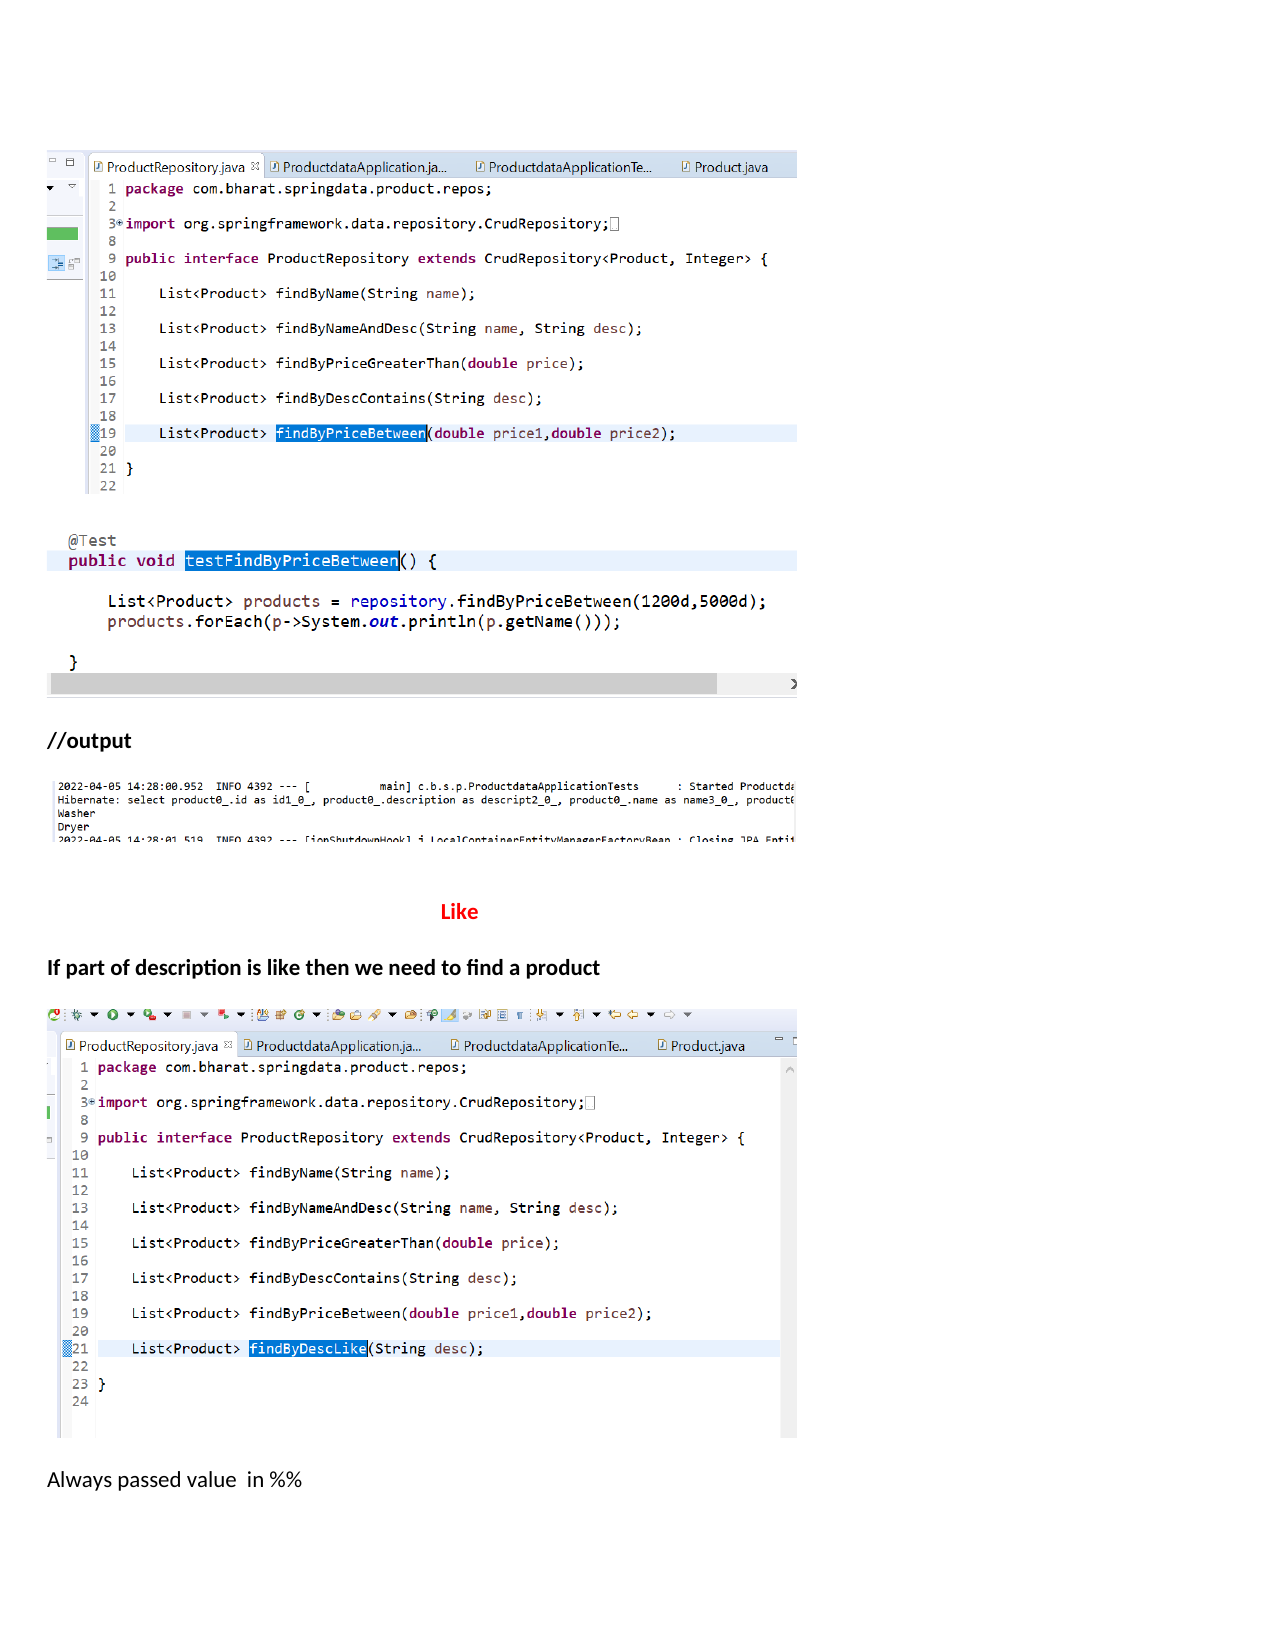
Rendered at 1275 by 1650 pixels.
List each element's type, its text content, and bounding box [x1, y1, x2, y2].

text If part of description is like then we need to find a product [47, 953, 1219, 981]
picture [46, 1009, 797, 1438]
picture [46, 781, 796, 842]
text Always passed value in %% [47, 1466, 1219, 1493]
picture [46, 150, 797, 494]
text Like [441, 897, 1219, 925]
text //output [47, 726, 1219, 754]
picture [46, 521, 797, 698]
